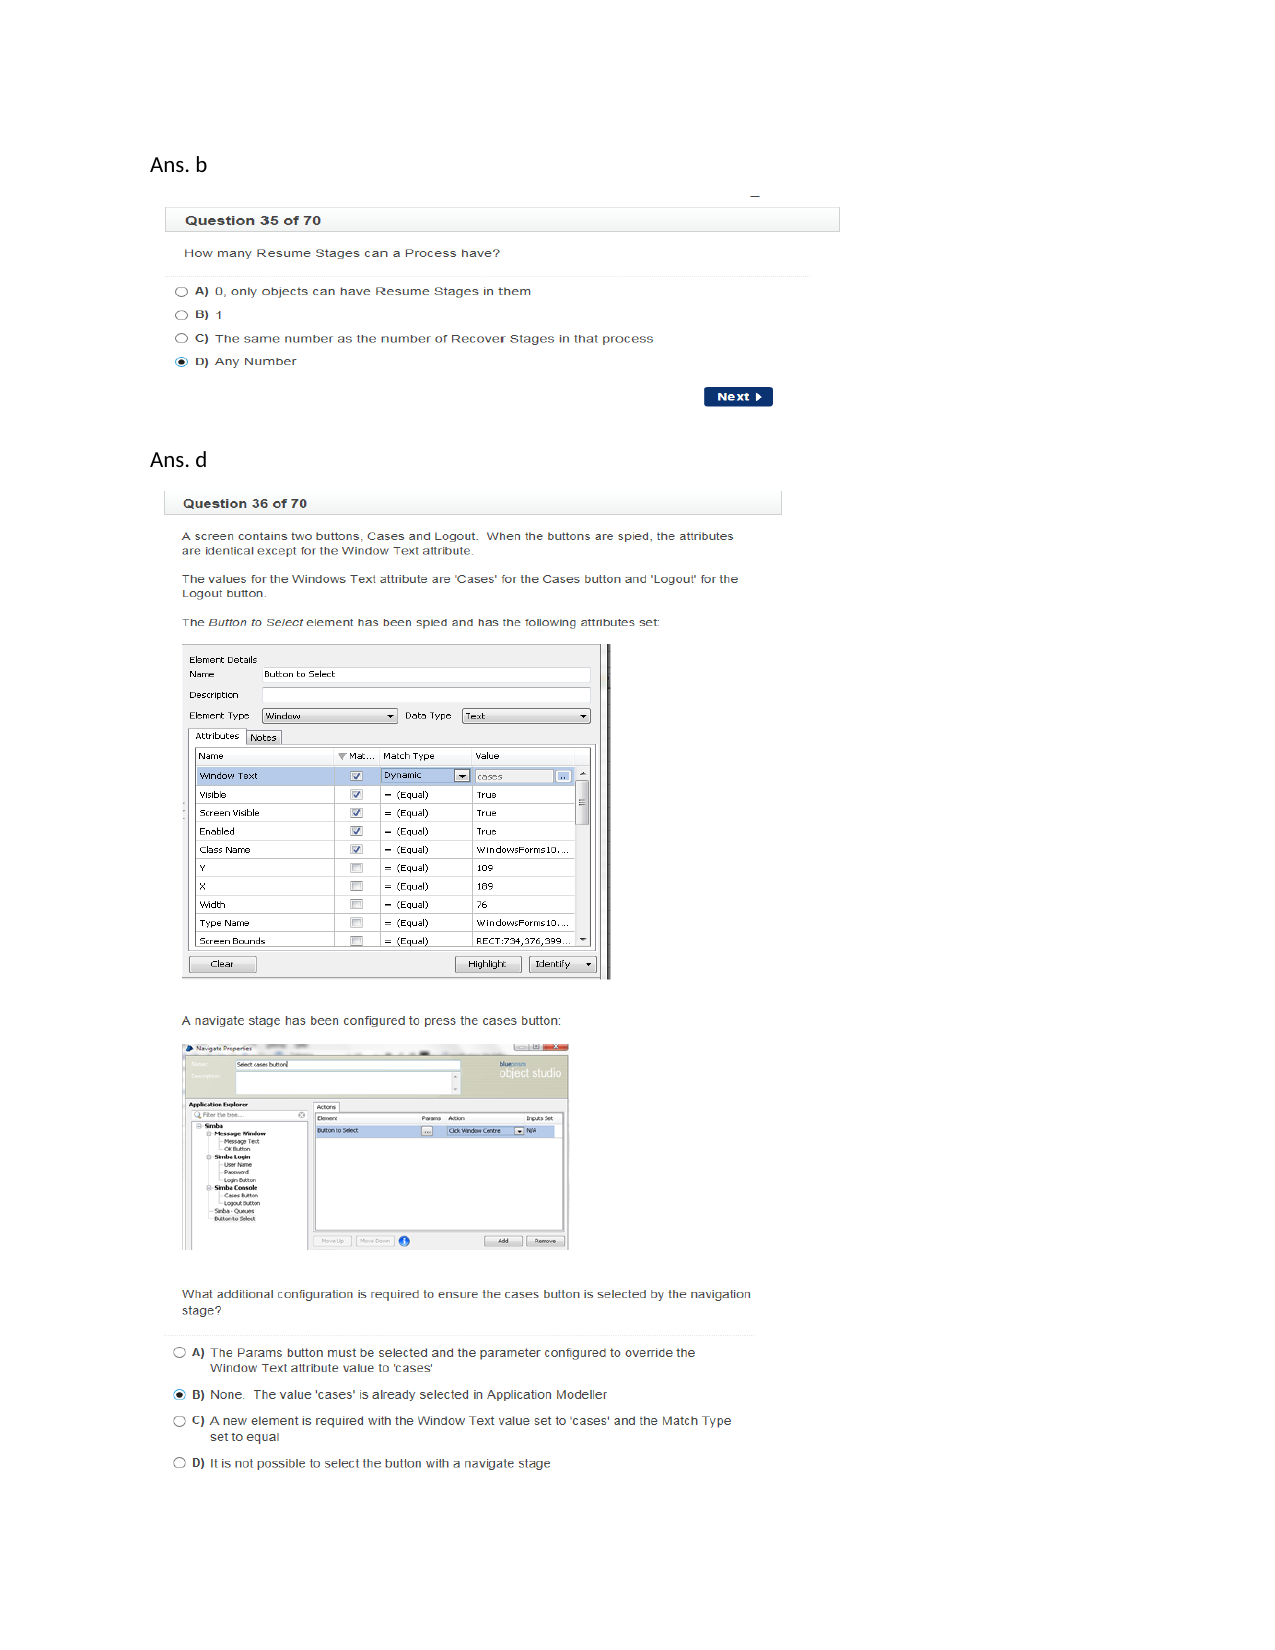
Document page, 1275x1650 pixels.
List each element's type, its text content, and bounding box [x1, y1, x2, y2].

picture [150, 491, 837, 997]
text Ans. d [150, 445, 1125, 473]
picture [150, 1015, 852, 1483]
picture [150, 196, 902, 427]
text Ans. b [150, 150, 1125, 178]
